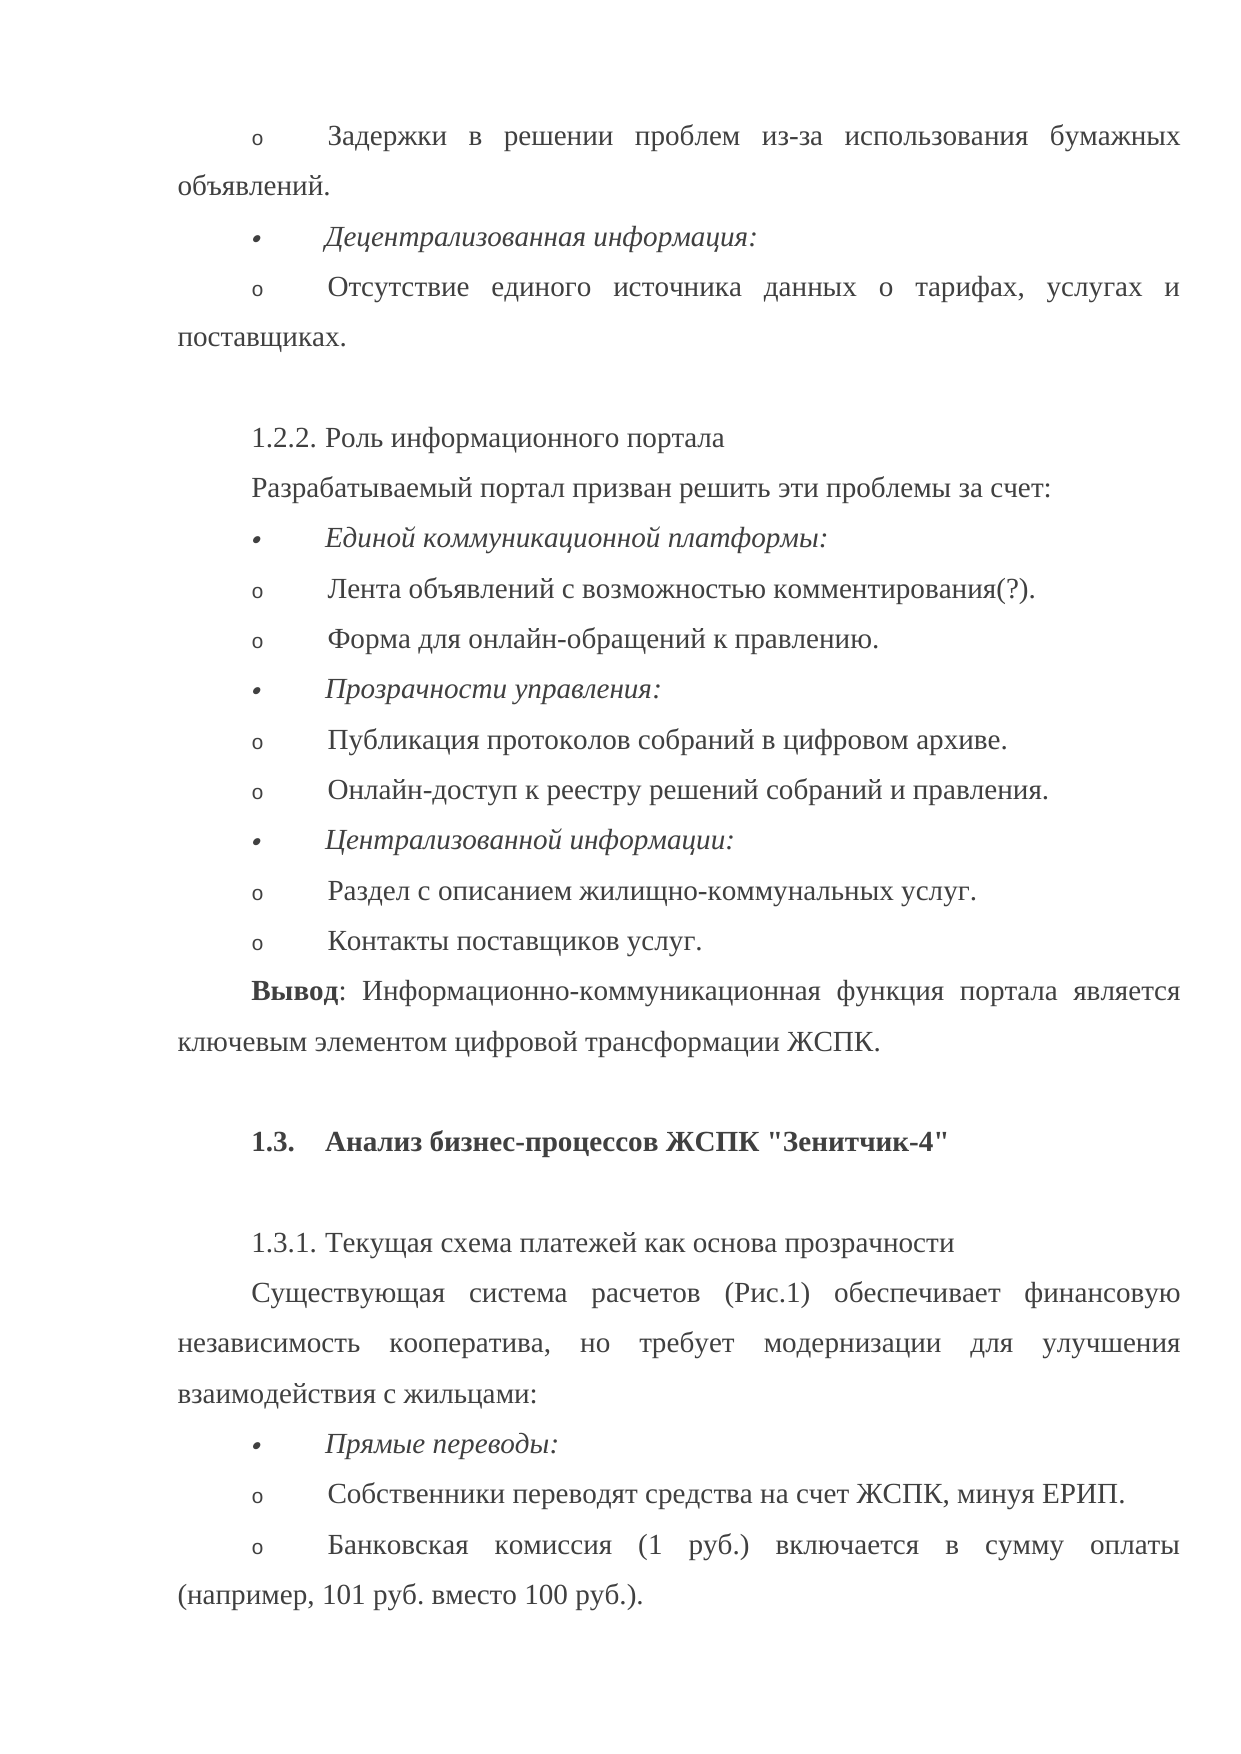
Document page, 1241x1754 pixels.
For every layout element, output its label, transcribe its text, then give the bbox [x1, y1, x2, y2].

list Анализ бизнес-процессов ЖСПК "Зенитчик-4" [177, 1124, 1181, 1158]
list Раздел с описанием жилищно-коммунальных услуг. [177, 873, 1181, 906]
list Децентрализованная информация: [177, 219, 1181, 252]
list Текущая схема платежей как основа прозрачности [177, 1225, 1181, 1258]
list Отсутствие единого источника данных о тарифах, услугах и поставщиках. [177, 269, 1181, 353]
list Контакты поставщиков услуг. [177, 923, 1181, 957]
list Публикация протоколов собраний в цифровом архиве. [177, 722, 1181, 755]
list Прямые переводы: [177, 1426, 1181, 1460]
list Роль информационного портала [177, 420, 1181, 453]
list Задержки в решении проблем из-за использования бумажных объявлений. [177, 118, 1181, 202]
list Прозрачности управления: [177, 672, 1181, 705]
list Банковская комиссия (1 руб.) включается в сумму оплаты (например, 101 руб. вместо 100 руб.). [177, 1527, 1181, 1611]
list Онлайн-доступ к реестру решений собраний и правления. [177, 772, 1181, 806]
list Существующая система расчетов (Рис.1) обеспечивает финансовую независимость кооператива, но требует модернизации для улучшения взаимодействия с жильцами: [177, 1275, 1181, 1409]
list Форма для онлайн-обращений к правлению. [177, 621, 1181, 655]
list Централизованной информации: [177, 822, 1181, 856]
list Собственники переводят средства на счет ЖСПК, минуя ЕРИП. [177, 1477, 1181, 1510]
text Вывод: Информационно-коммуникационная функция портала является ключевым элементом цифровой трансформации ЖСПК. [177, 973, 1181, 1057]
list Единой коммуникационной платформы: [177, 521, 1181, 554]
list Лента объявлений с возможностью комментирования(?). [177, 571, 1181, 604]
list Разрабатываемый портал призван решить эти проблемы за счет: [177, 470, 1181, 504]
